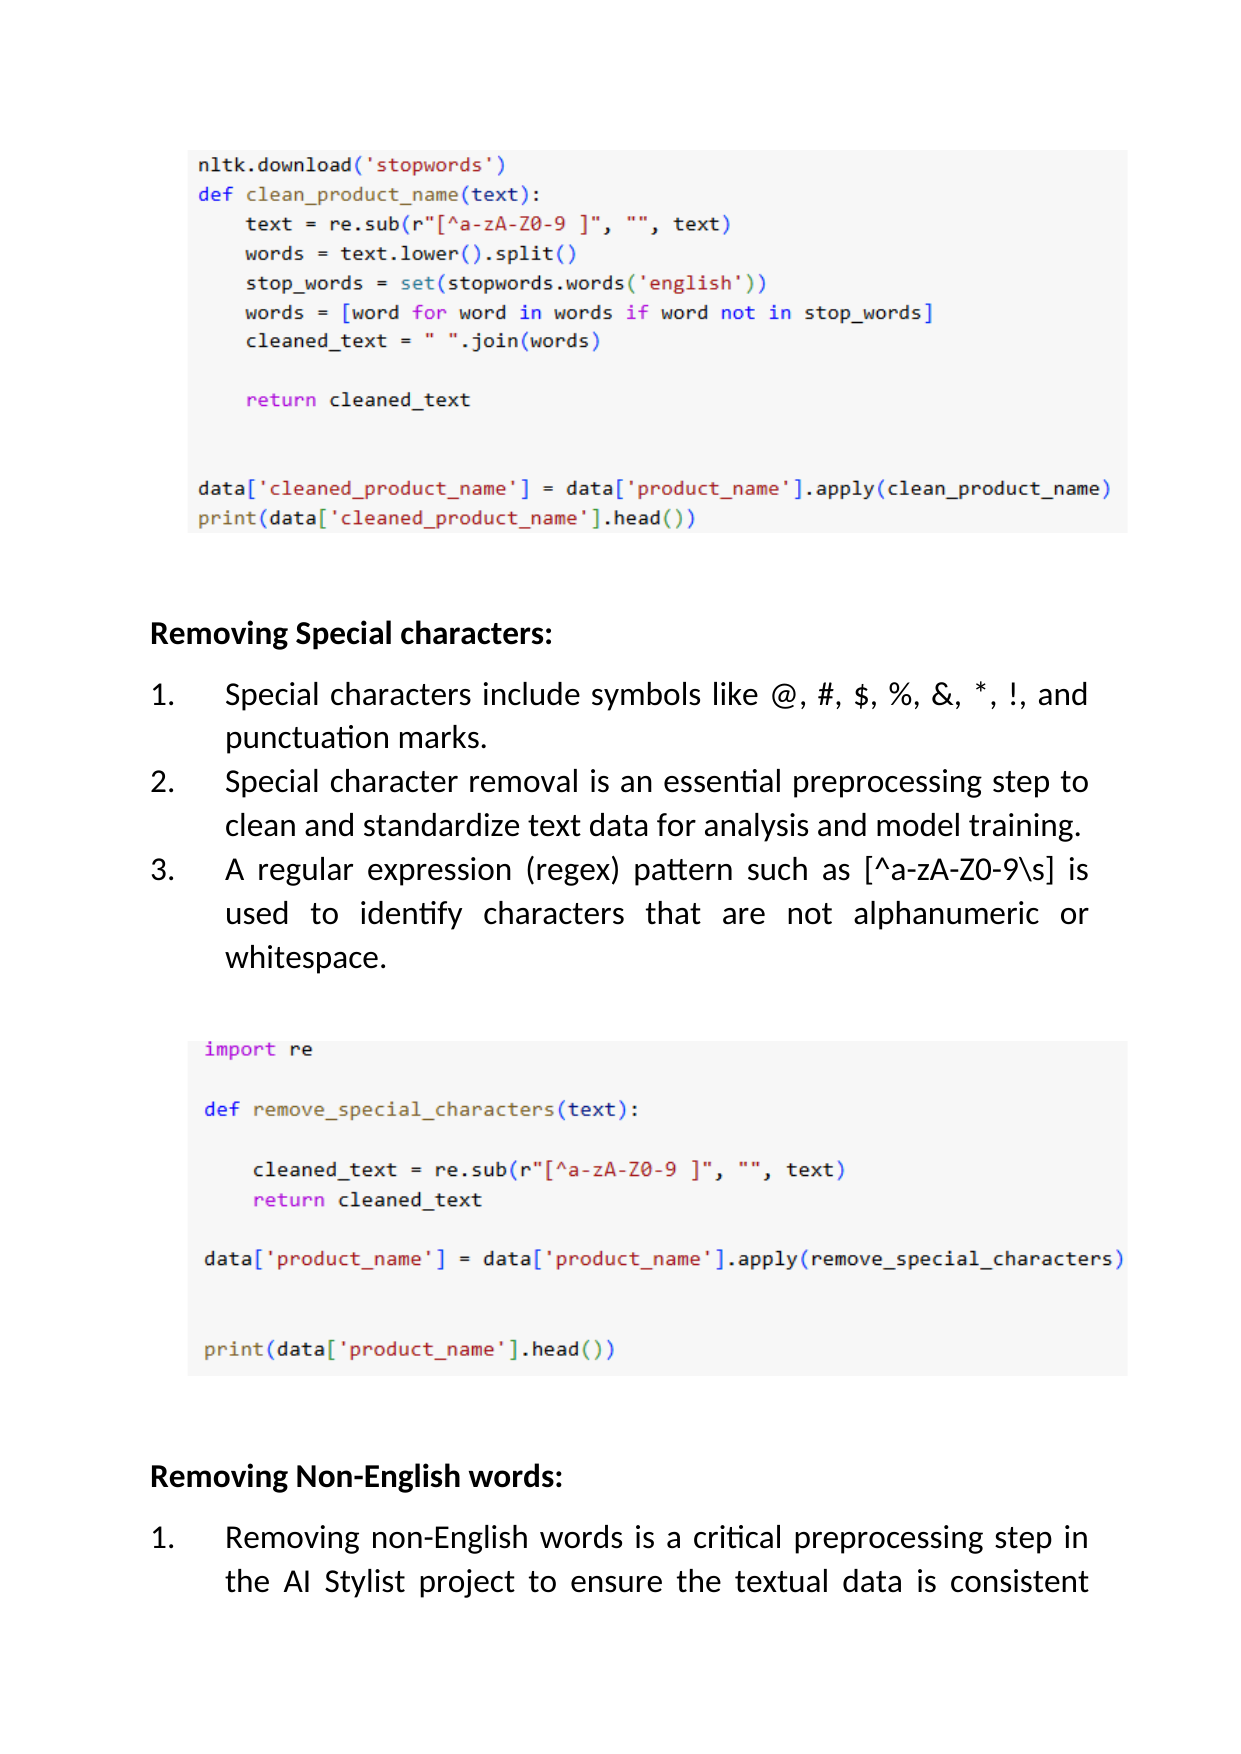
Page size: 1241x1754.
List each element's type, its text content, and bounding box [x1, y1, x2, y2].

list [150, 1516, 1090, 1601]
list Special character removal is an essential preprocessing step to clean and standardize text data for analysis and model training. [150, 761, 1090, 845]
text Removing Non-English words: [150, 1455, 1090, 1496]
list A regular expression (regex) pattern such as [^a-zA-Z0-9\s] is used to identify characters that are not alphanumeric or whitespace. [150, 848, 1090, 977]
picture [187, 1041, 1128, 1376]
text Removing Special characters: [150, 612, 1090, 653]
picture [187, 150, 1128, 533]
list Special characters include symbols like @, #, $, %, &, *, !, and punctuation marks. [150, 673, 1090, 757]
